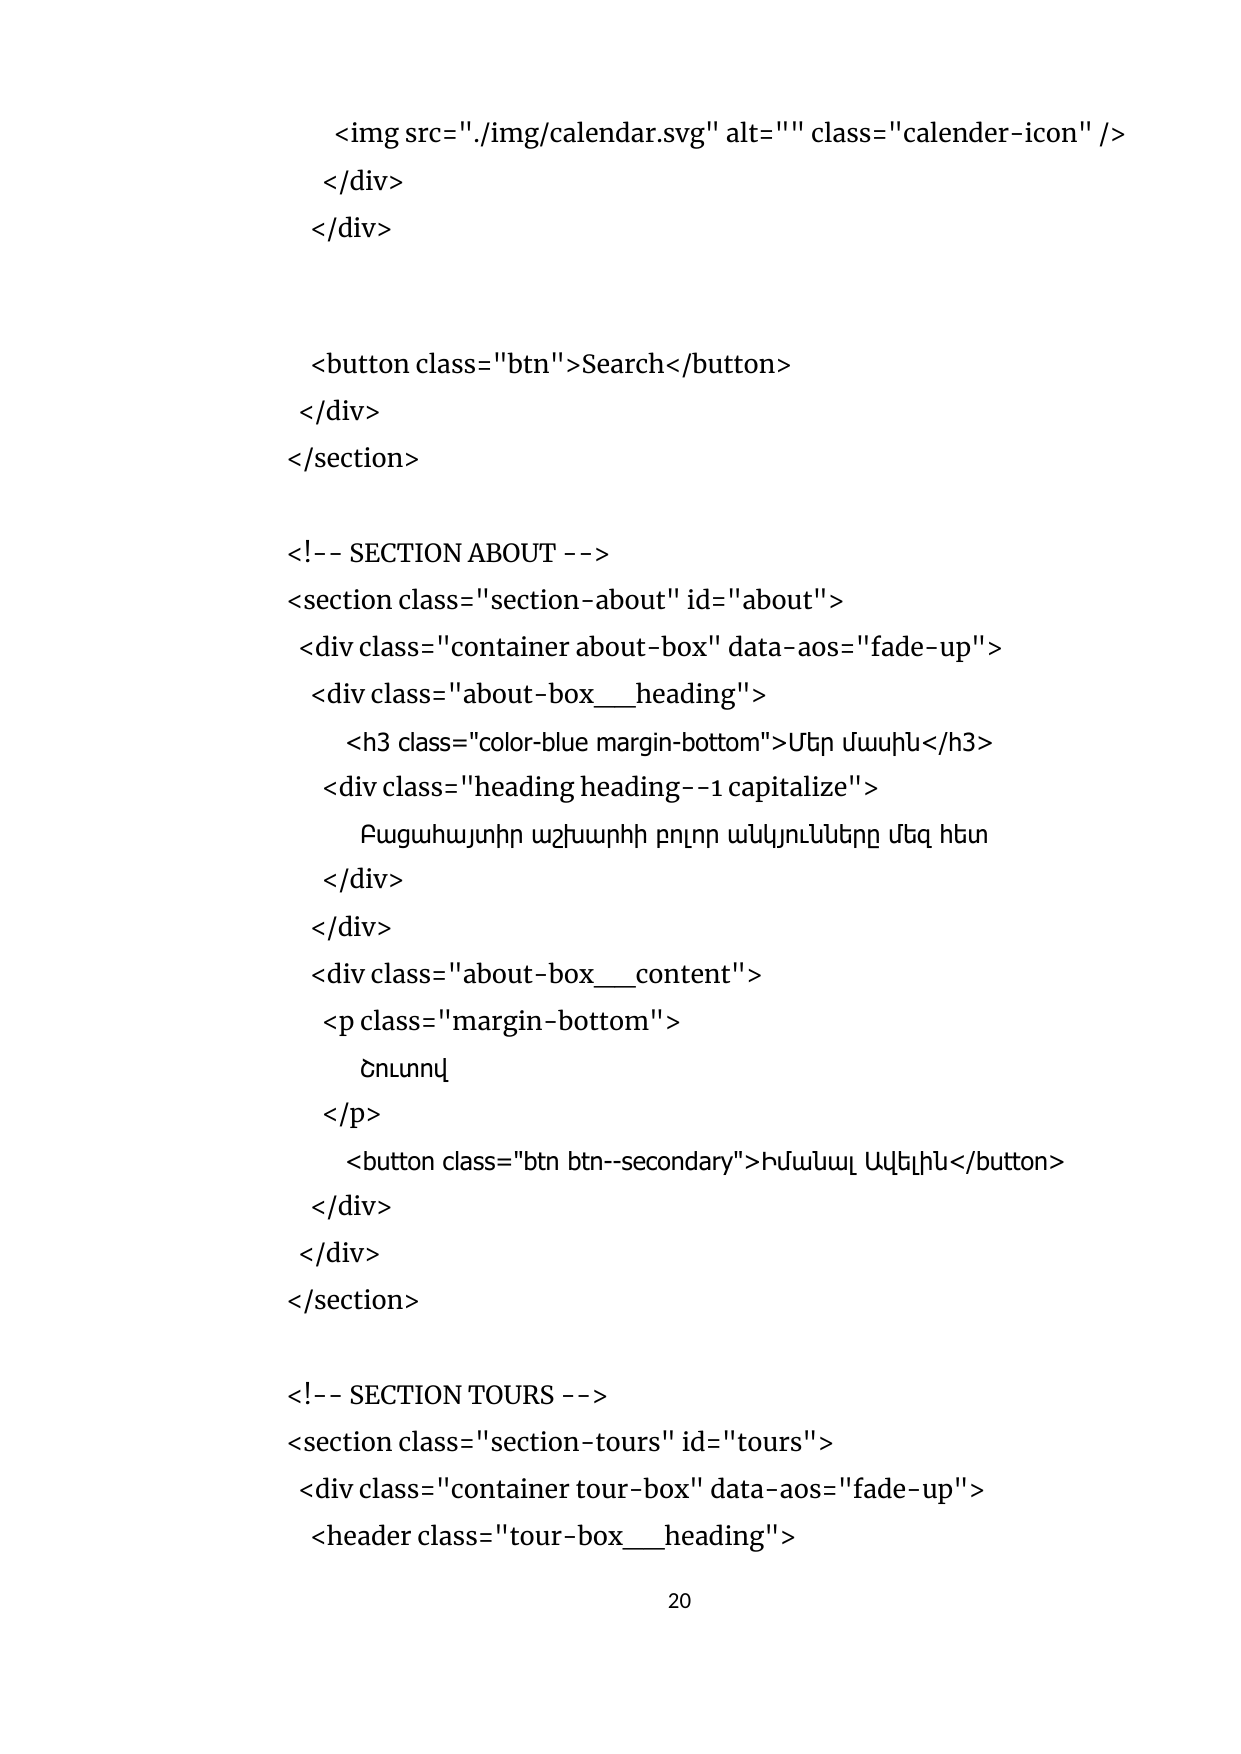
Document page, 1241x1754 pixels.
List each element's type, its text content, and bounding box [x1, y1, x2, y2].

text <div class="about-box__heading"> [177, 679, 1181, 711]
text <!-- SECTION ABOUT --> [177, 538, 1181, 569]
text Շուտով [177, 1053, 1181, 1083]
text </div> [177, 1238, 1181, 1269]
text <div class="container about-box" data-aos="fade-up"> [177, 632, 1181, 663]
text Բացահայտիր աշխարհի բոլոր անկյունները մեզ հետ [177, 819, 1181, 849]
text <section class="section-tours" id="tours"> [177, 1427, 1181, 1458]
text </div> [177, 911, 1181, 943]
text <section class="section-about" id="about"> [177, 585, 1181, 616]
text </div> [177, 165, 1181, 197]
text </div> [177, 396, 1181, 427]
text <p class="margin-bottom"> [177, 1006, 1181, 1037]
text <header class="tour-box__heading"> [177, 1521, 1181, 1552]
text </div> [177, 864, 1181, 896]
text <div class="heading heading--1 capitalize"> [177, 772, 1181, 803]
text <button class="btn">Search</button> [177, 349, 1181, 380]
text </div> [177, 1191, 1181, 1222]
text </section> [177, 1285, 1181, 1317]
text <h3 class="color-blue margin-bottom">Մեր մասին</h3> [177, 726, 1181, 757]
text <div class="container tour-box" data-aos="fade-up"> [177, 1474, 1181, 1505]
text <div class="about-box__content"> [177, 958, 1181, 990]
text <img src="./img/calendar.svg" alt="" class="calender-icon" /> [177, 118, 1181, 149]
text <!-- SECTION TOURS --> [177, 1379, 1181, 1411]
text </section> [177, 443, 1181, 475]
text <button class="btn btn--secondary">Իմանալ Ավելին</button> [177, 1145, 1181, 1176]
text </div> [177, 212, 1181, 244]
text </p> [177, 1098, 1181, 1130]
